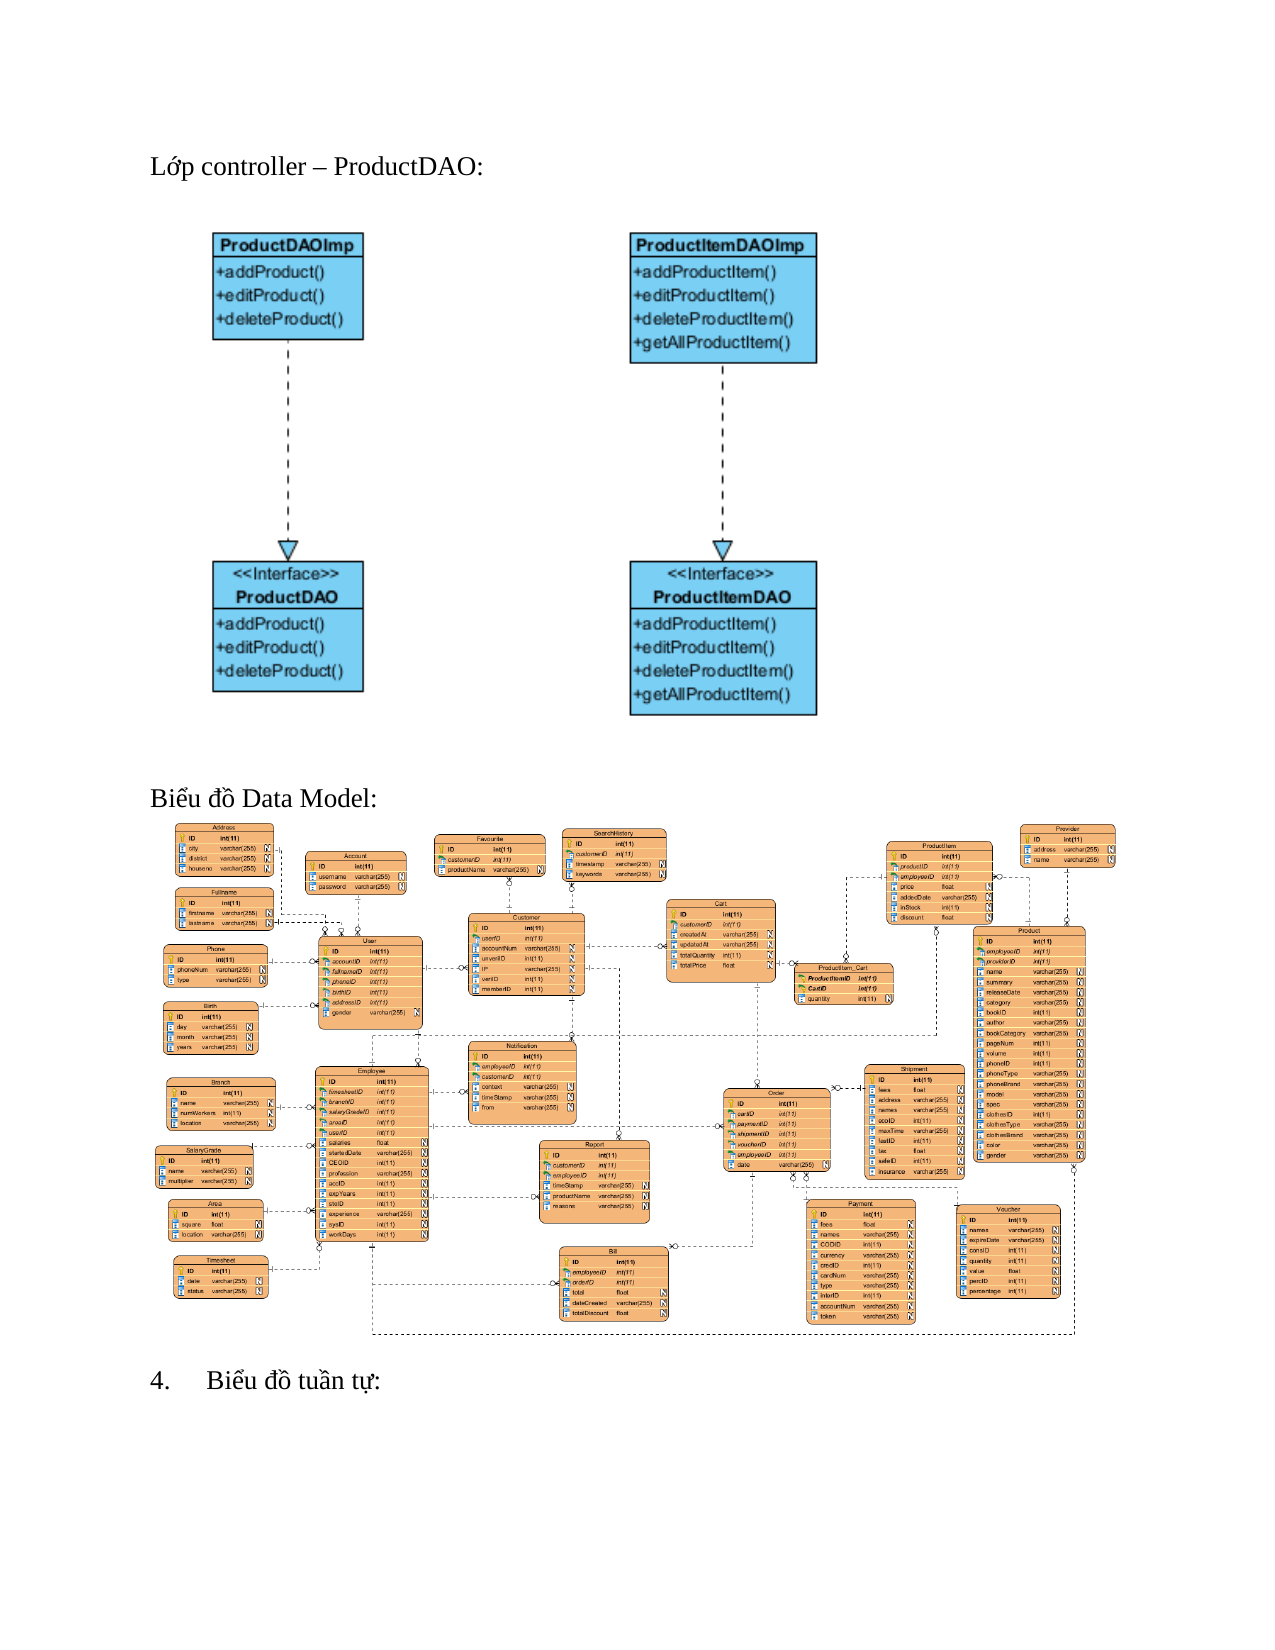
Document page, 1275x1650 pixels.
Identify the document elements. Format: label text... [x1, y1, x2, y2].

text Biểu đồ Data Model: [150, 782, 1125, 813]
picture [150, 181, 891, 766]
picture [150, 813, 1125, 1347]
list Biểu đồ tuần tự: [150, 1364, 1125, 1395]
